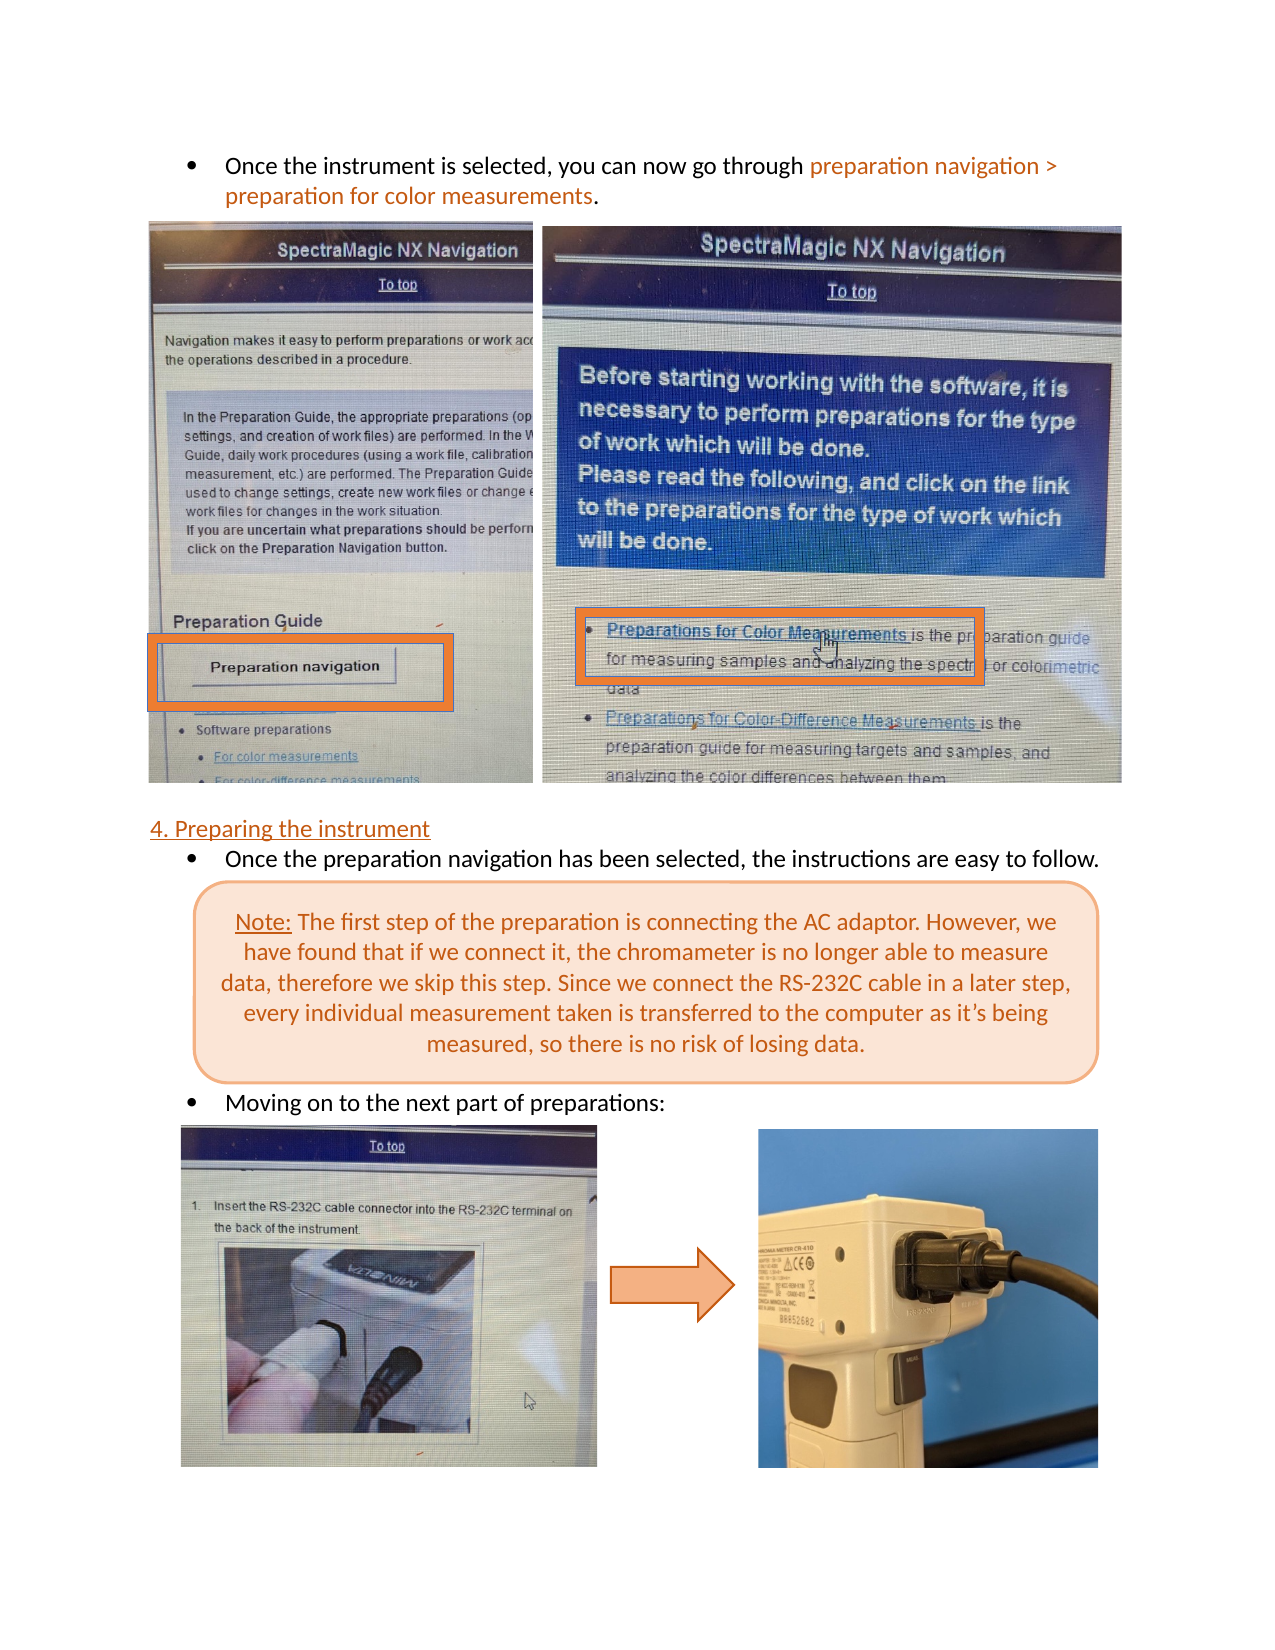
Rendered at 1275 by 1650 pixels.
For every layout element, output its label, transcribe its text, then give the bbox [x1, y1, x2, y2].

picture [758, 1129, 1099, 1468]
list Once the preparation navigation has been selected, the instructions are easy to follow. [187, 843, 1125, 874]
picture [542, 226, 1122, 783]
list Once the instrument is selected, you can now go through preparation navigation > preparation for color measurements. [187, 150, 1125, 211]
picture [158, 644, 443, 701]
text 4. Preparing the instrument [150, 813, 1125, 843]
picture [148, 221, 533, 783]
picture [180, 1125, 598, 1467]
list Moving on to the next part of preparations: [187, 1087, 1125, 1118]
